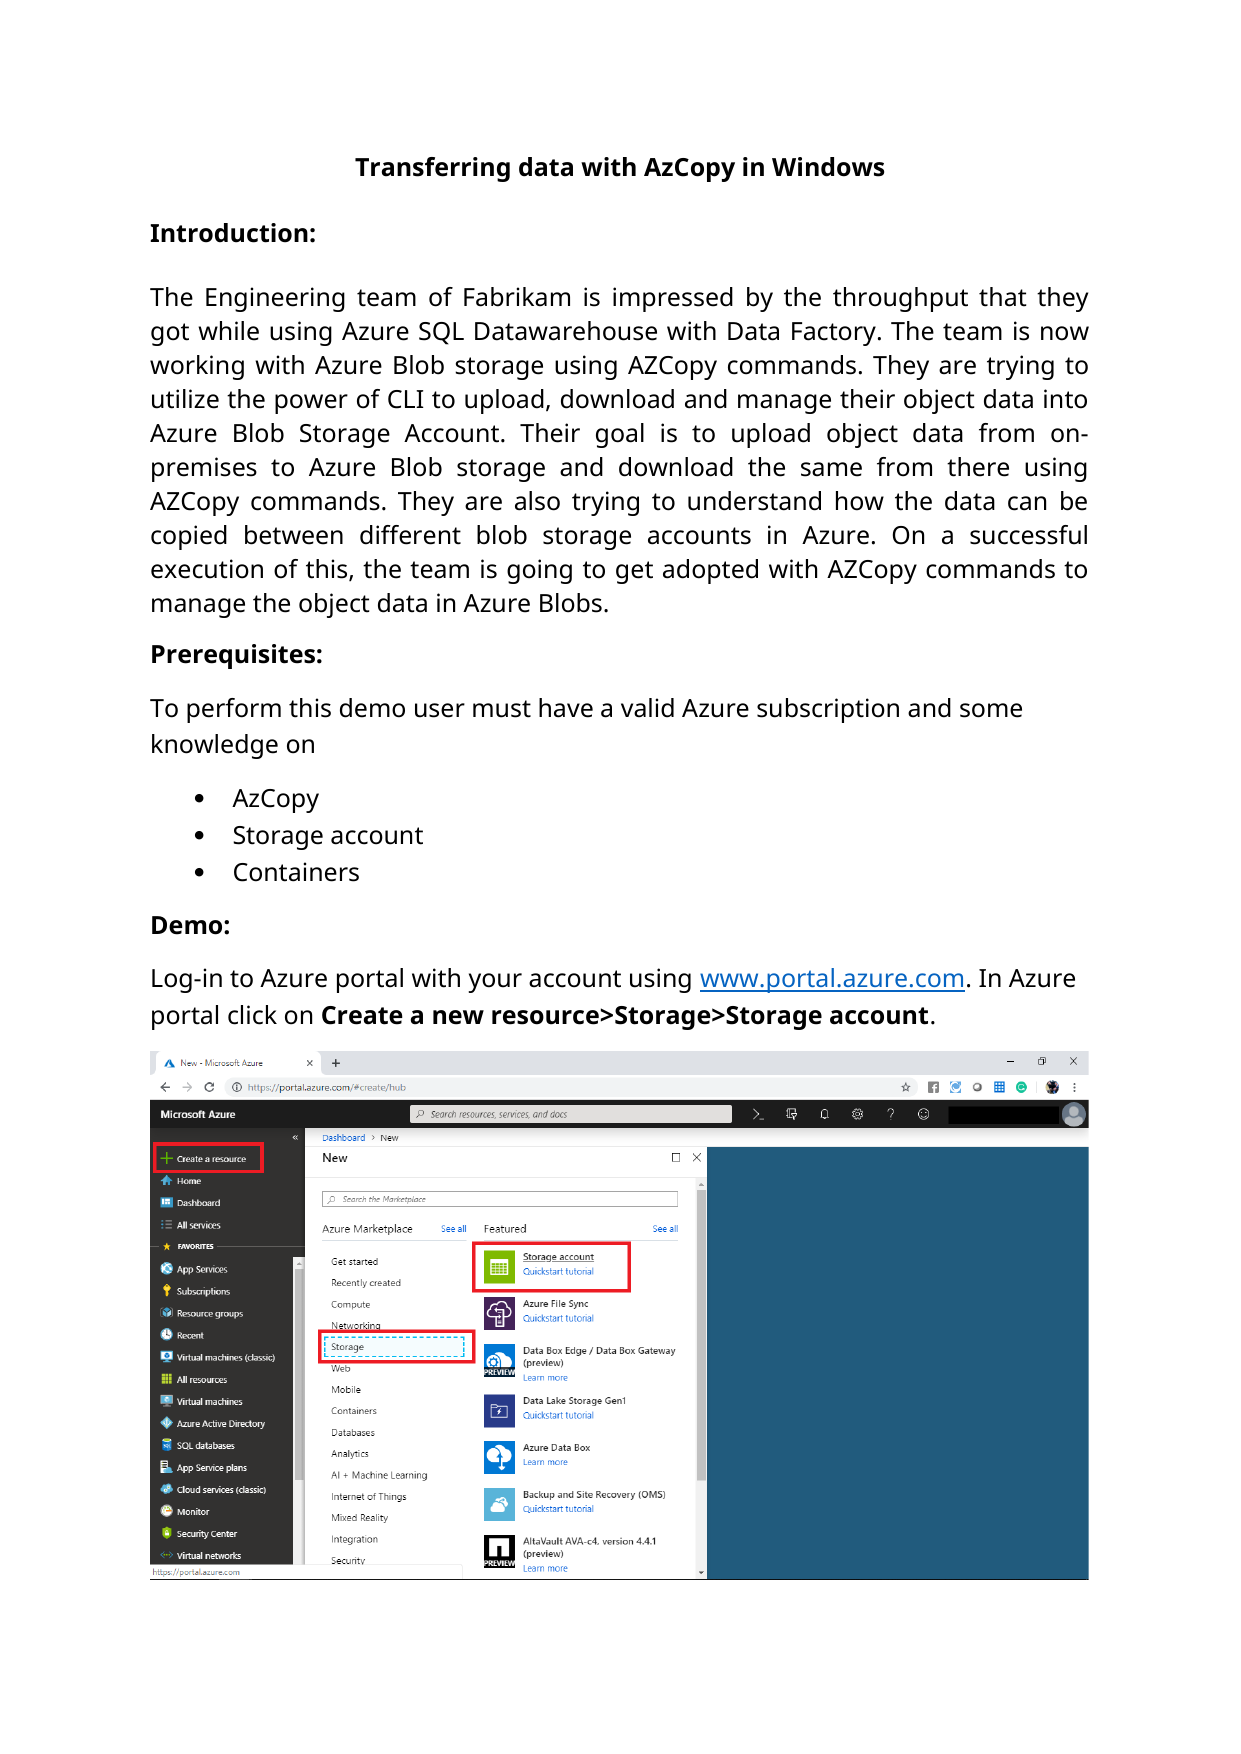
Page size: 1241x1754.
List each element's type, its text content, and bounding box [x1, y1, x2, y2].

text The Engineering team of Fabrikam is impressed by the throughput that they got while using Azure SQL Datawarehouse with Data Factory. The team is now working with Azure Blob storage using AZCopy commands. They are trying to utilize the power of CLI to upload, download and manage their object data into Azure Blob Storage Account. Their goal is to upload object data from on-premises to Azure Blob storage and download the same from there using AZCopy commands. They are also trying to understand how the data can be copied between different blob storage accounts in Azure. On a successful execution of this, the team is going to get adopted with AZCopy commands to manage the object data in Azure Blobs. [150, 279, 1090, 620]
text Log-in to Azure portal with your account using www.portal.azure.com. In Azure portal click on Create a new resource>Storage>Storage account. [150, 961, 1090, 1032]
text To perform this demo user must have a valid Azure subscription and some knowledge on [150, 690, 1090, 761]
text Introduction: [150, 216, 1090, 250]
list Storage account [195, 817, 1090, 851]
picture [150, 1051, 1089, 1580]
text Prerequisites: [150, 637, 1090, 671]
text Transferring data with AzCopy in Windows [150, 150, 1090, 184]
list AzCopy [195, 781, 1090, 815]
list Containers [195, 854, 1090, 888]
text Demo: [150, 908, 1090, 942]
